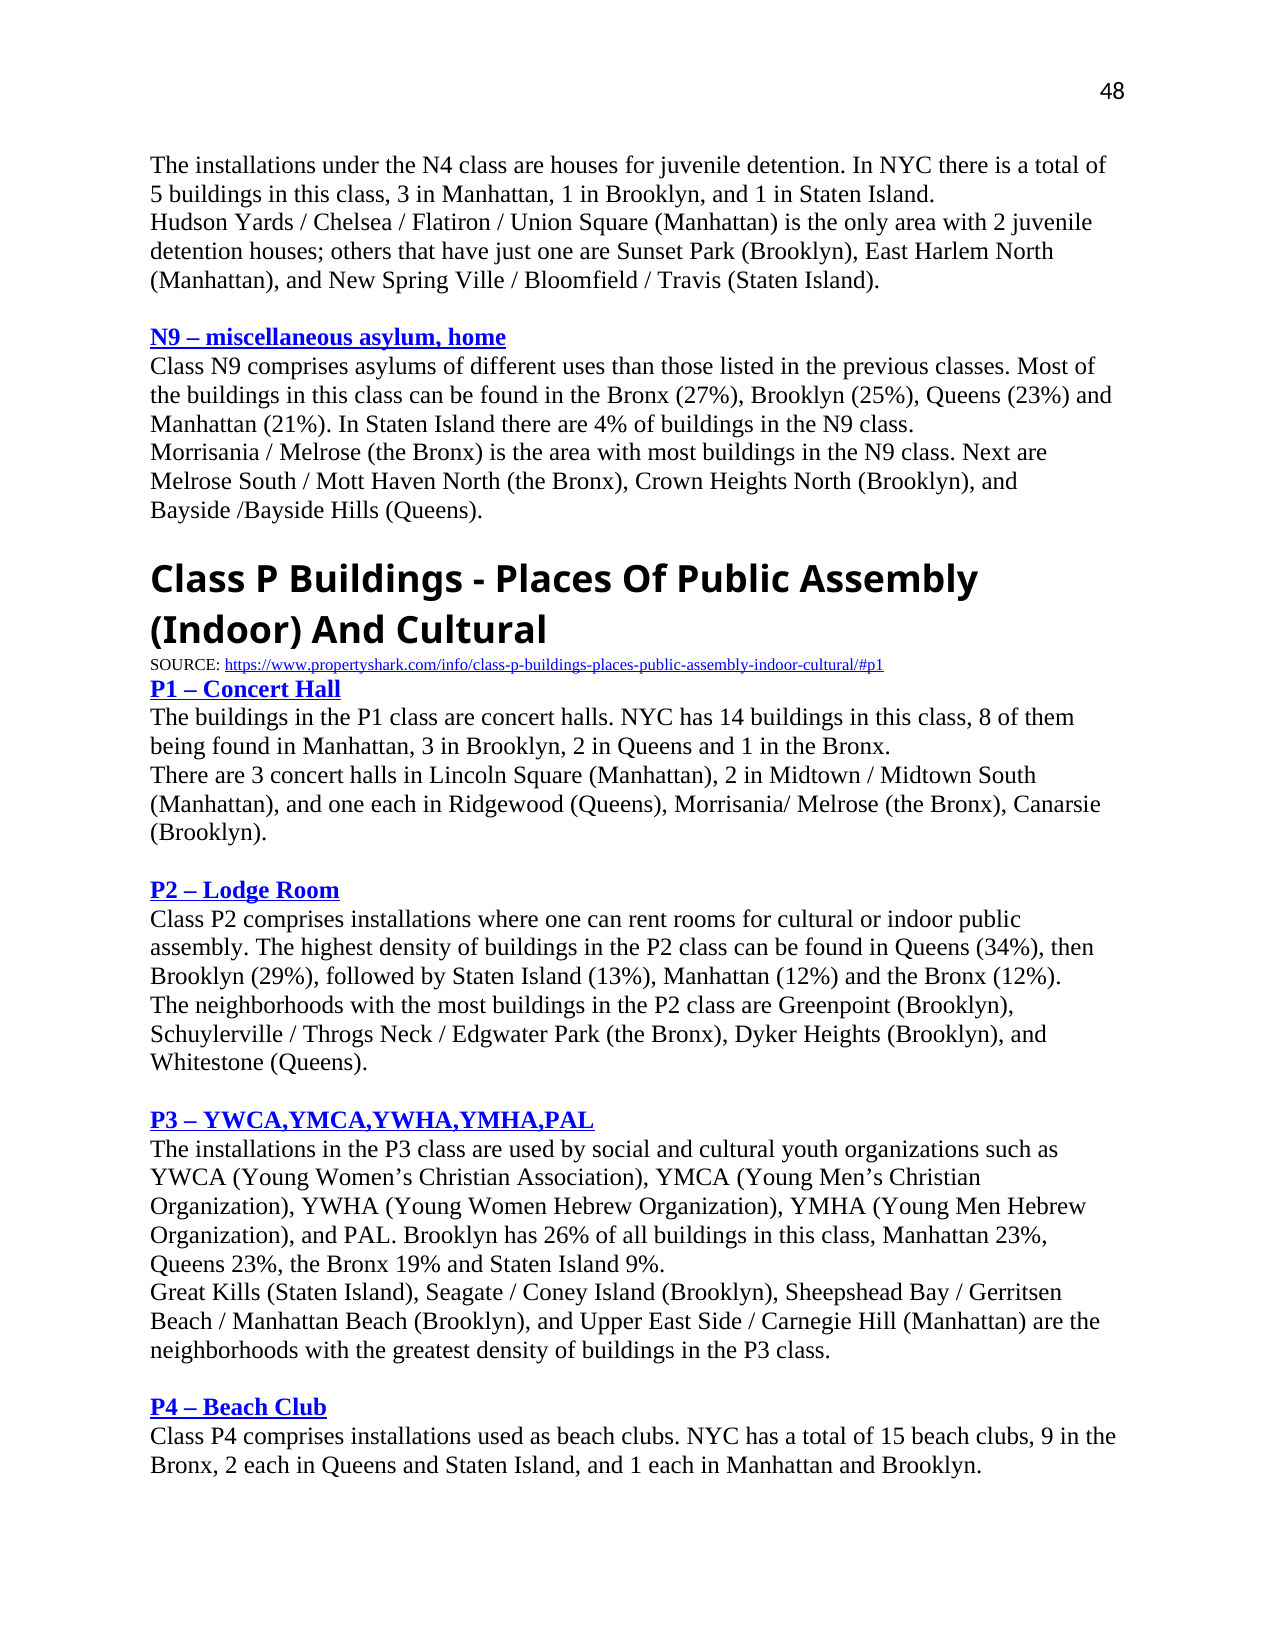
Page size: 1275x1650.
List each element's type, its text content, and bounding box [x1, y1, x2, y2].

text Hudson Yards / Chelsea / Flatiron / Union Square (Manhattan) is the only area with 2 juvenile detention houses; others that have just one are Sunset Park (Brooklyn), East Harlem North (Manhattan), and New Spring Ville / Bloomfield / Travis (Staten Island). [150, 207, 1125, 294]
text P4 – Beach Club [150, 1392, 1125, 1421]
text Class P4 comprises installations used as beach clubs. NYC has a total of 15 beach clubs, 9 in the Bronx, 2 each in Queens and Staten Island, and 1 each in Manhattan and Brooklyn. [150, 1421, 1125, 1479]
text Class P2 comprises installations where one can rent rooms for cultural or indoor public assembly. The highest density of buildings in the P2 class can be found in Queens (34%), then Brooklyn (29%), followed by Staten Island (13%), Manhattan (12%) and the Bronx (12%). [150, 904, 1125, 990]
text SOURCE: https://www.propertyshark.com/info/class-p-buildings-places-public-assembly-indoor-cultural/#p1 [150, 654, 1125, 674]
text P3 – YWCA,YMCA,YWHA,YMHA,PAL [150, 1105, 1125, 1134]
text N9 – miscellaneous asylum, home [150, 322, 1125, 351]
text The neighborhoods with the most buildings in the P2 class are Greenpoint (Brooklyn), Schuylerville / Throgs Neck / Edgwater Park (the Bronx), Dyker Heights (Brooklyn), and Whitestone (Queens). [150, 990, 1125, 1076]
subtitle Class P Buildings - Places Of Public Assembly (Indoor) And Cultural [150, 552, 1125, 654]
text The installations in the P3 class are used by social and cultural youth organizations such as YWCA (Young Women’s Christian Association), YMCA (Young Men’s Christian Organization), YWHA (Young Women Hebrew Organization), YMHA (Young Men Hebrew Organization), and PAL. Brooklyn has 26% of all buildings in this class, Manhattan 23%, Queens 23%, the Bronx 19% and Staten Island 9%. [150, 1134, 1125, 1277]
text The buildings in the P1 class are concert halls. NYC has 14 buildings in this class, 8 of them being found in Manhattan, 3 in Brooklyn, 2 in Queens and 1 in the Bronx. [150, 702, 1125, 760]
text The installations under the N4 class are houses for juvenile detention. In NYC there is a total of 5 buildings in this class, 3 in Manhattan, 1 in Brooklyn, and 1 in Staten Island. [150, 150, 1125, 207]
text Morrisania / Melrose (the Bronx) is the area with most buildings in the N9 class. Next are Melrose South / Mott Haven North (the Bronx), Crown Heights North (Brooklyn), and Bayside /Bayside Hills (Queens). [150, 437, 1125, 524]
text Great Kills (Staten Island), Seagate / Coney Island (Brooklyn), Sheepshead Bay / Gerritsen Beach / Manhattan Beach (Brooklyn), and Upper East Side / Carnegie Hill (Manhattan) are the neighborhoods with the greatest density of buildings in the P3 class. [150, 1277, 1125, 1364]
text P2 – Lodge Room [150, 875, 1125, 904]
text There are 3 concert halls in Lincoln Square (Manhattan), 2 in Midtown / Midtown South (Manhattan), and one each in Ridgewood (Queens), Morrisania/ Melrose (the Bronx), Canarsie (Brooklyn). [150, 760, 1125, 846]
text P1 – Concert Hall [150, 674, 1125, 702]
text Class N9 comprises asylums of different uses than those listed in the previous classes. Most of the buildings in this class can be found in the Bronx (27%), Brooklyn (25%), Queens (23%) and Manhattan (21%). In Staten Island there are 4% of buildings in the N9 class. [150, 351, 1125, 437]
